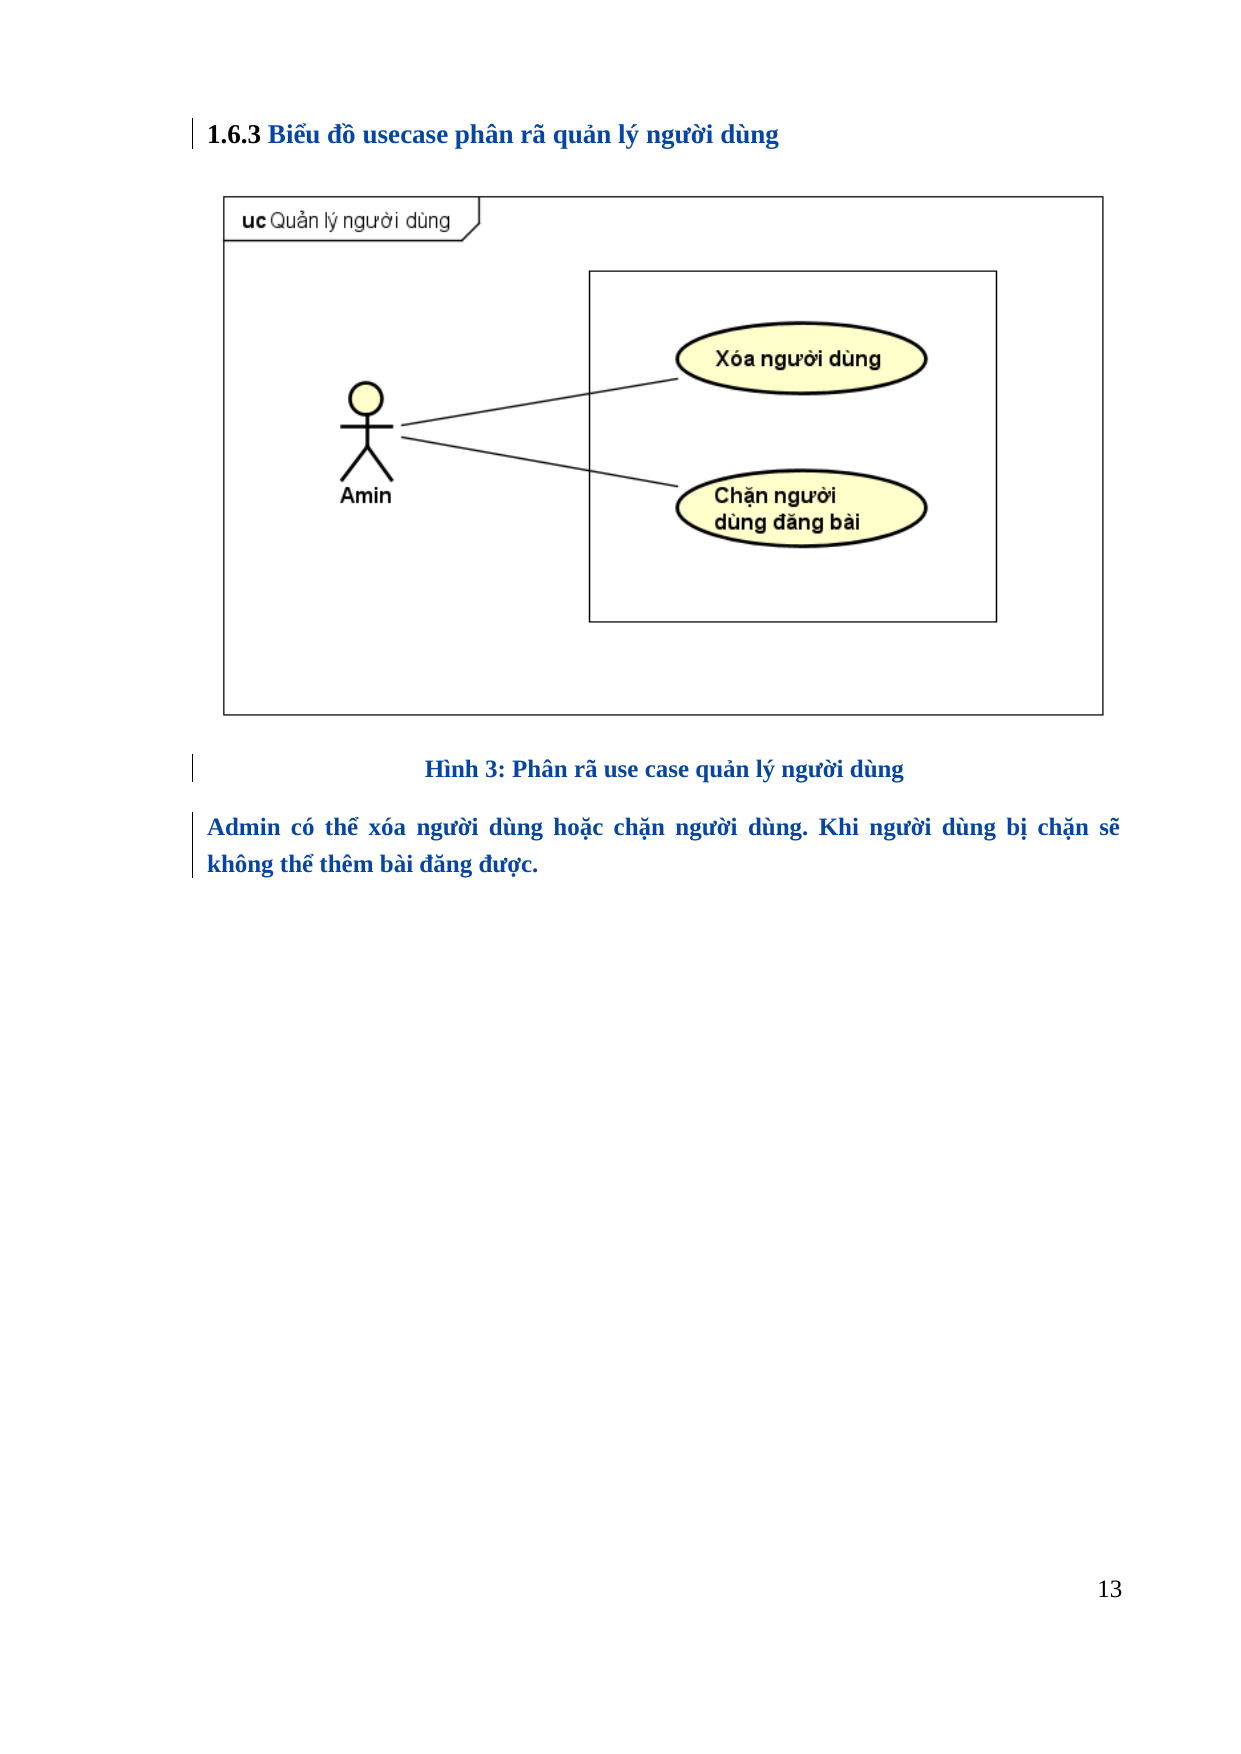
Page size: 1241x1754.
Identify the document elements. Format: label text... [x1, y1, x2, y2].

text Admin có thể xóa người dùng hoặc chặn người dùng. Khi người dùng bị chặn sẽ không thể thêm bài đăng được. [207, 812, 1122, 878]
subtitle Biểu đồ usecase phân rã quản lý người dùng [207, 118, 1122, 149]
text Hình 3: Phân rã use case quản lý người dùng [207, 754, 1122, 782]
picture [206, 179, 1120, 733]
